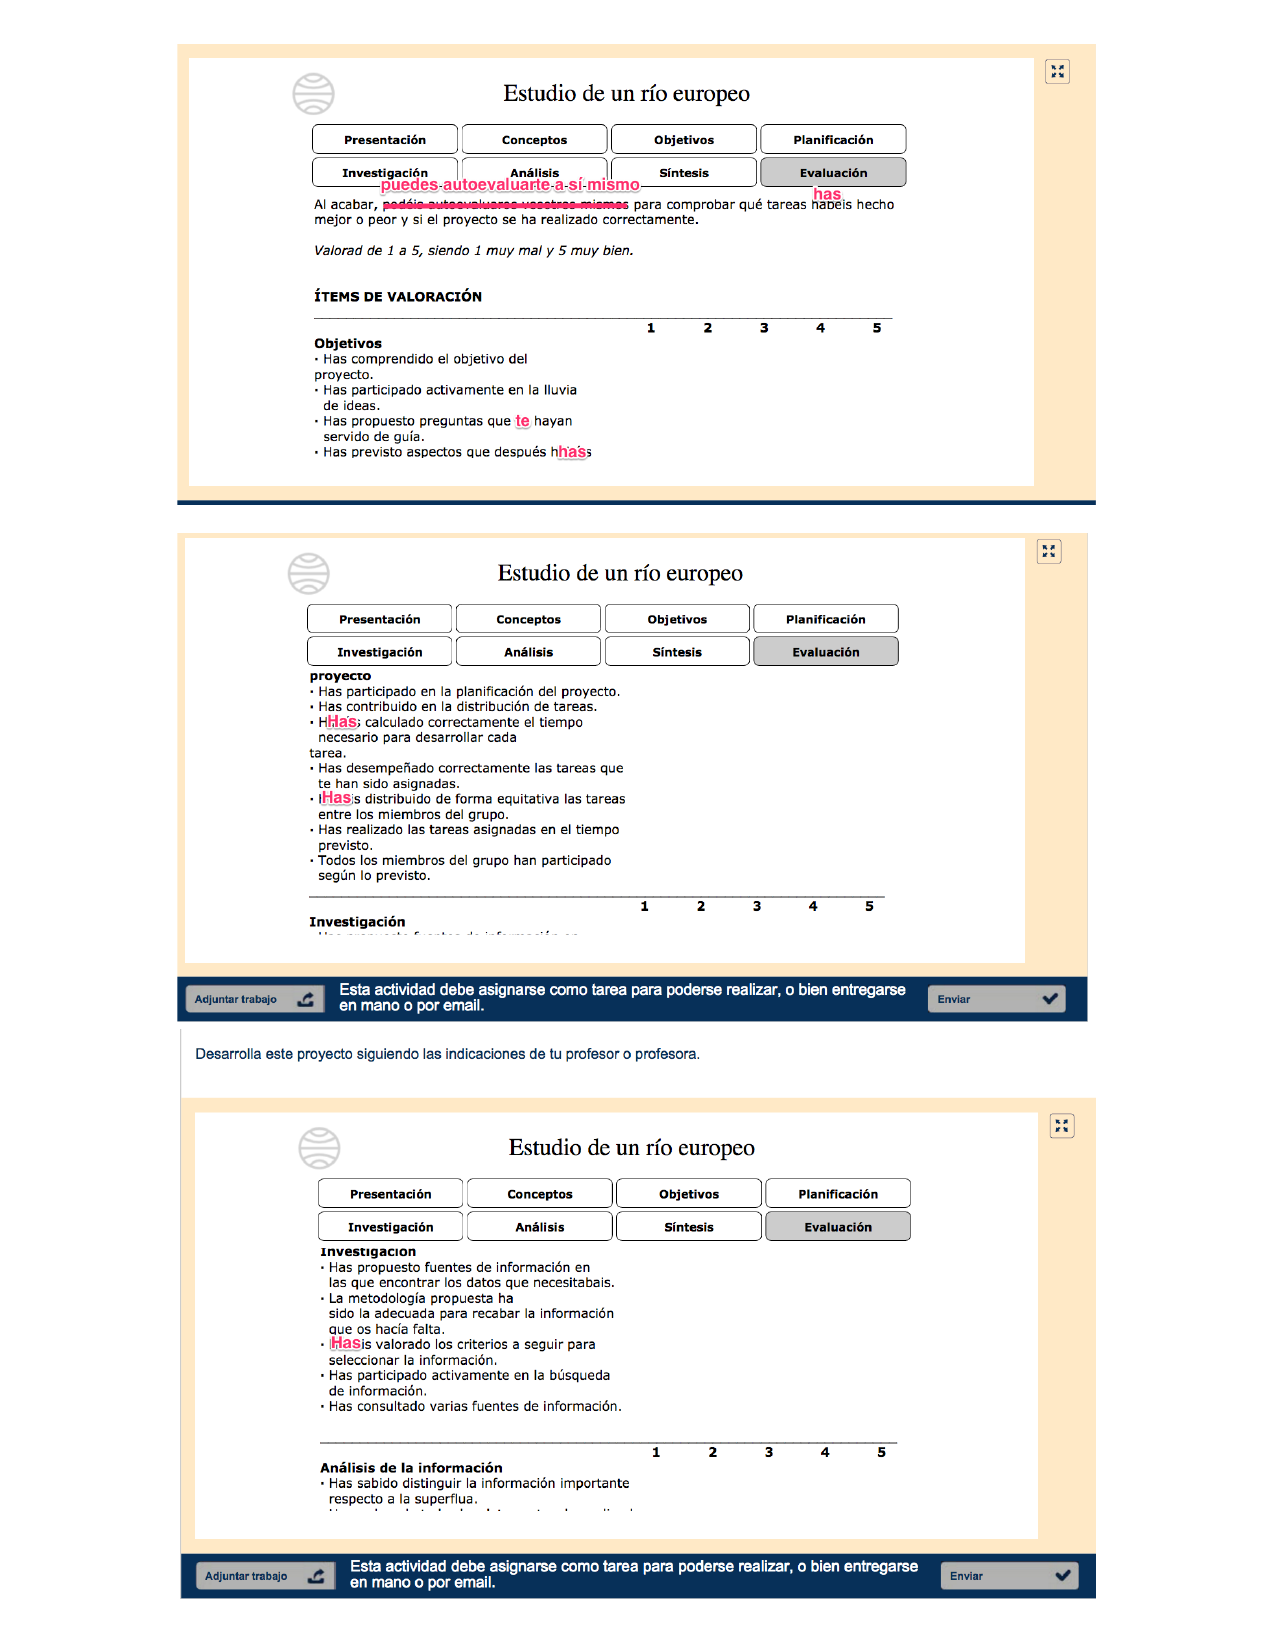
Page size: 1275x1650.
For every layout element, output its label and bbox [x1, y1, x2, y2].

picture [177, 533, 1096, 1609]
picture [177, 44, 1096, 505]
